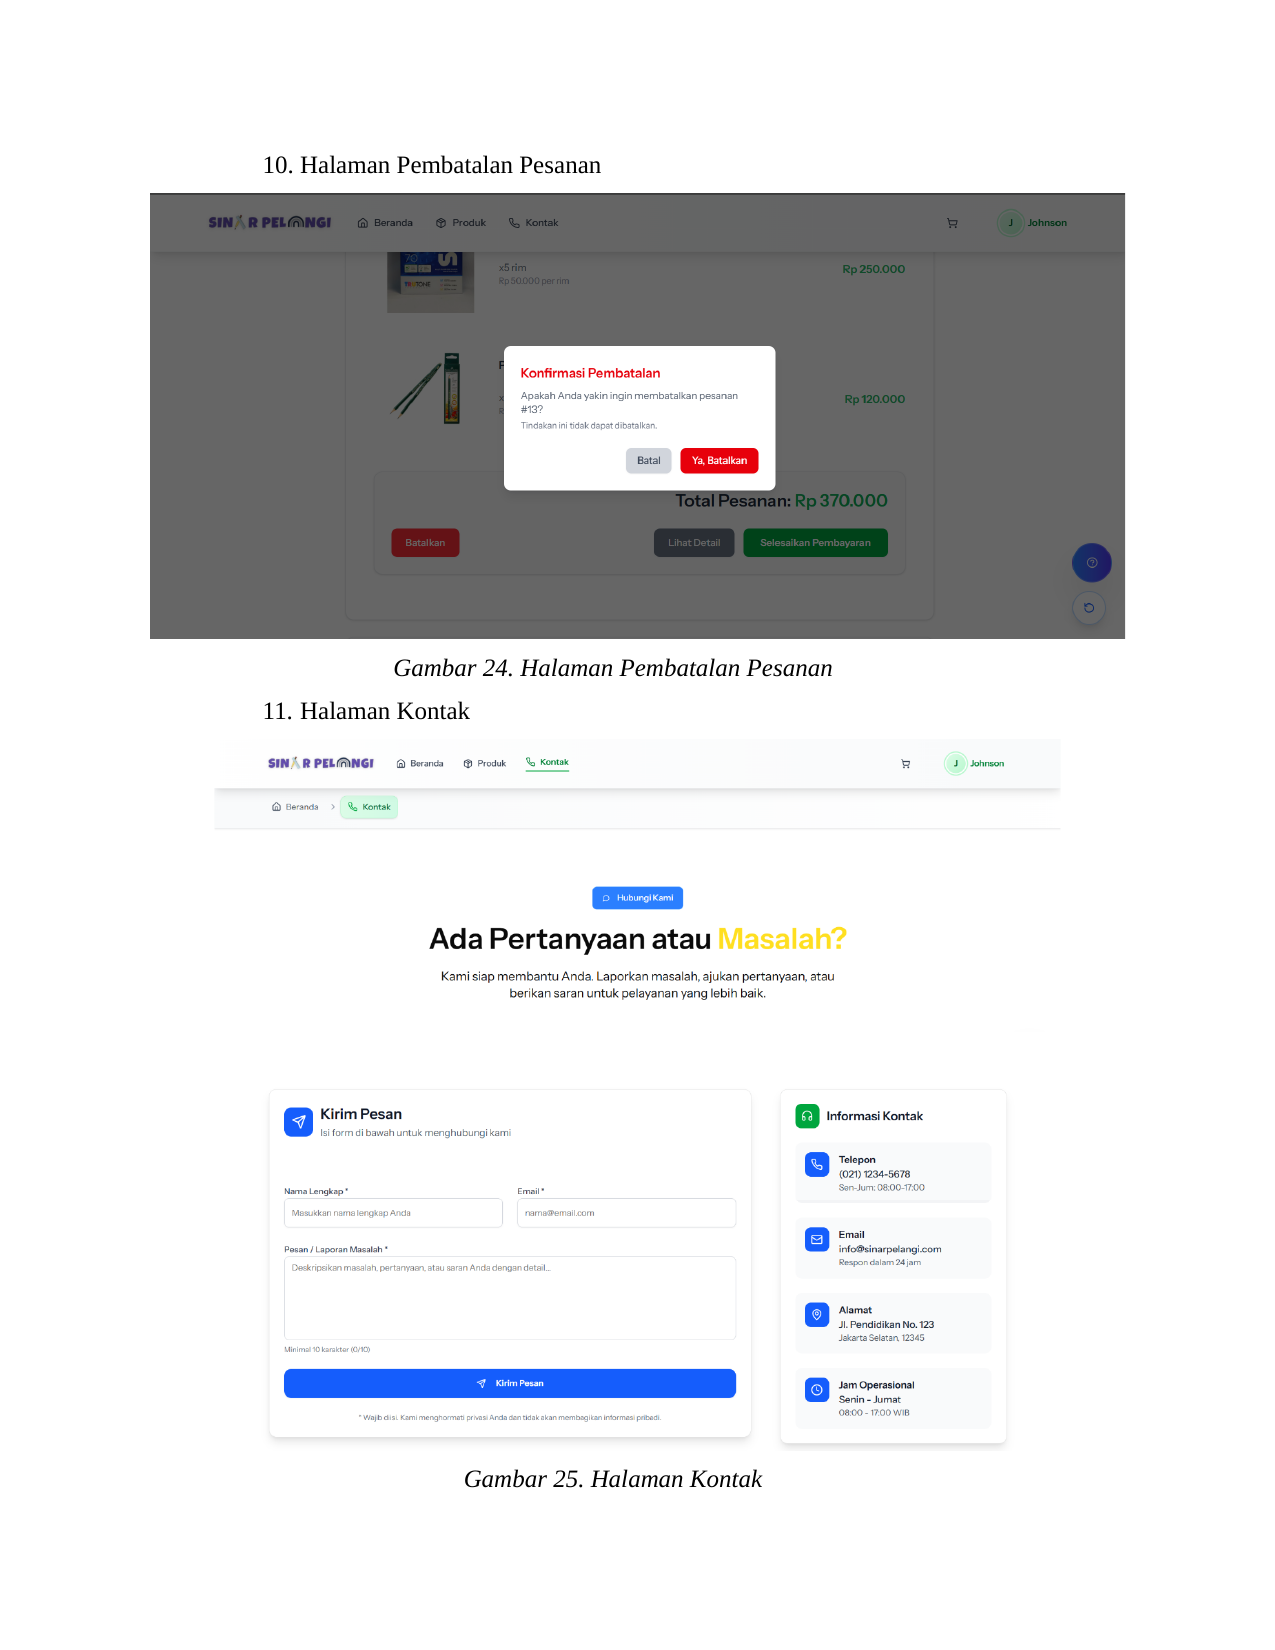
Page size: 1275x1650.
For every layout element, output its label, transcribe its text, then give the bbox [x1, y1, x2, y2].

list Halaman Pembatalan Pesanan [262, 150, 1125, 179]
picture [150, 193, 1125, 639]
text Gambar 25. Halaman Kontak [225, 1464, 1003, 1493]
picture [214, 739, 1061, 1451]
text Gambar 24. Halaman Pembatalan Pesanan [225, 653, 1003, 682]
list Halaman Kontak [262, 696, 1125, 725]
